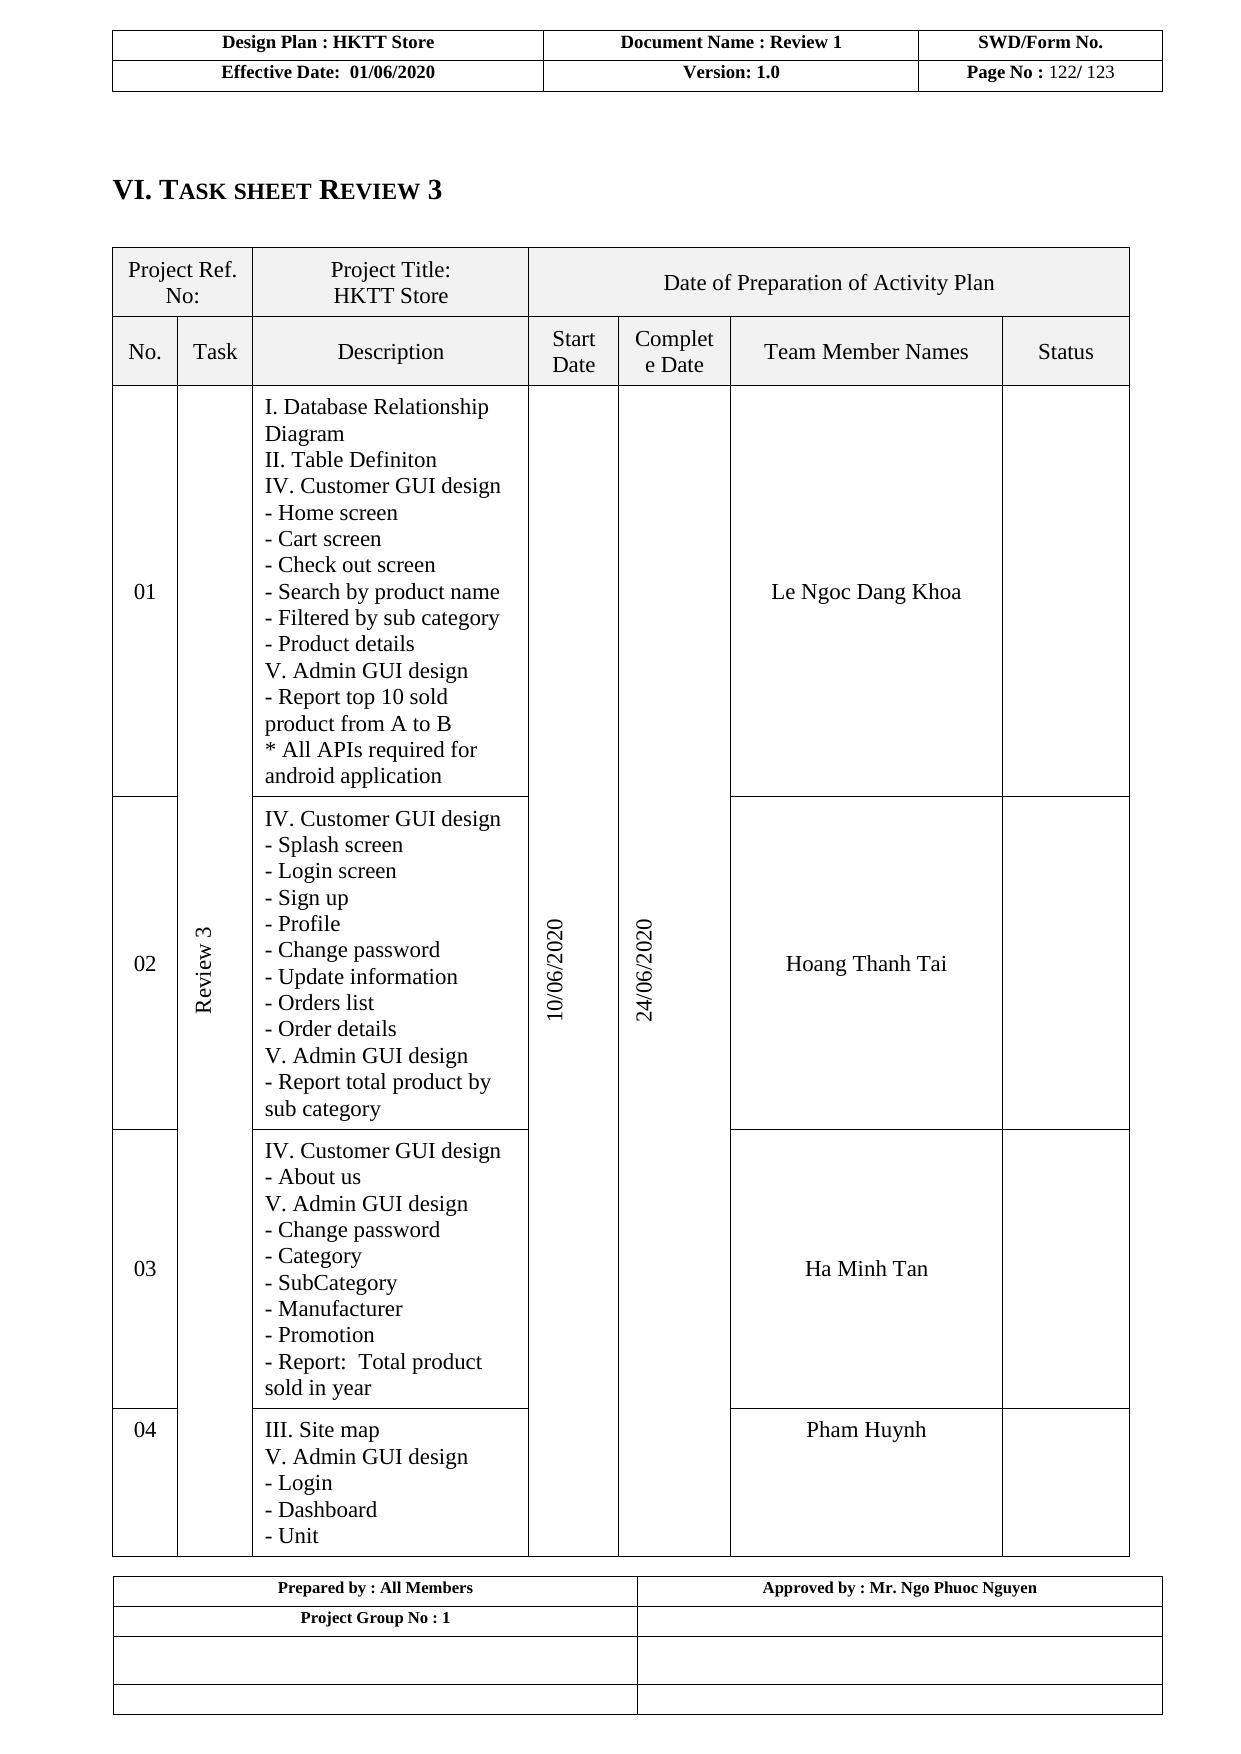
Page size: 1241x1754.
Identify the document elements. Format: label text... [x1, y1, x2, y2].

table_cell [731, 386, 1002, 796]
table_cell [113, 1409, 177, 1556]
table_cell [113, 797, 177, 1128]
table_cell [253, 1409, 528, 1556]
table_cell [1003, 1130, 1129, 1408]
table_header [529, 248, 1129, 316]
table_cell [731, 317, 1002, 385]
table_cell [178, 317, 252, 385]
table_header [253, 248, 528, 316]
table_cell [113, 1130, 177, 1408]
subtitle VI. Task sheet Review 3 [112, 172, 1162, 206]
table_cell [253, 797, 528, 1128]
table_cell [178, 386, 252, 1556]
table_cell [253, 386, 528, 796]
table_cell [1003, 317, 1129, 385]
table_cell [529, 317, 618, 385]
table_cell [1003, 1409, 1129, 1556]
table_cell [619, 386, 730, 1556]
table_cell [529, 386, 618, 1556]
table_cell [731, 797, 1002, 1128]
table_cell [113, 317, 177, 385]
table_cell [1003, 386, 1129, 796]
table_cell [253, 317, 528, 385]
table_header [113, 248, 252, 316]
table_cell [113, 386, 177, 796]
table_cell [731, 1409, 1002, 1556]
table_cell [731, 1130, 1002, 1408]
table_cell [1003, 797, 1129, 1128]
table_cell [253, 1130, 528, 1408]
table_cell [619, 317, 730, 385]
